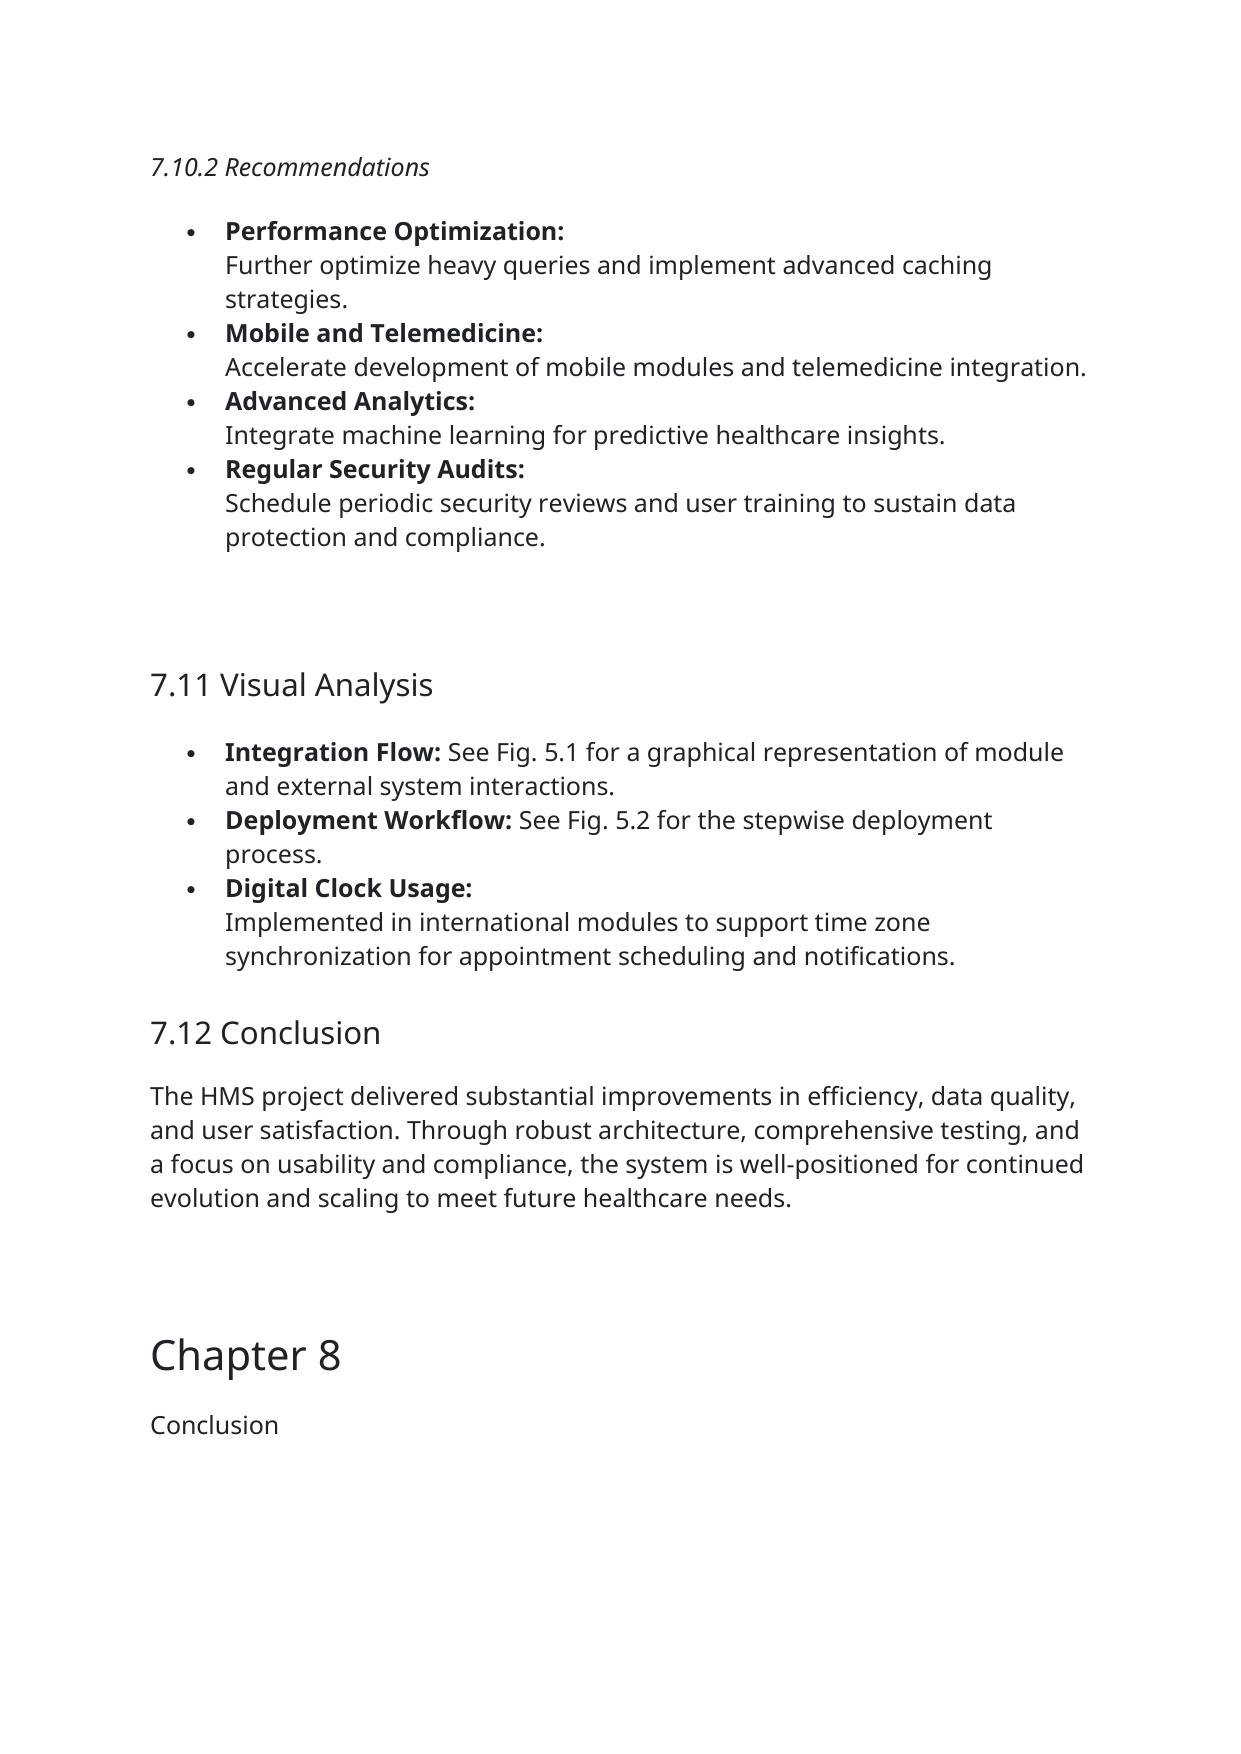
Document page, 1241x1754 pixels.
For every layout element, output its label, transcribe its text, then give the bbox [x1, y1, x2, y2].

subtitle 7.12 Conclusion [150, 1011, 1090, 1053]
list Mobile and Telemedicine: Accelerate development of mobile modules and telemedicine integration. [187, 315, 1090, 383]
subtitle 7.11 Visual Analysis [150, 663, 1090, 706]
list Performance Optimization: Further optimize heavy queries and implement advanced caching strategies. [187, 213, 1090, 315]
text The HMS project delivered substantial improvements in efficiency, data quality, and user satisfaction. Through robust architecture, comprehensive testing, and a focus on usability and compliance, the system is well-positioned for continued evolution and scaling to meet future healthcare needs. [150, 1078, 1090, 1214]
list Integration Flow: See Fig. 5.1 for a graphical representation of module and external system interactions. [187, 735, 1090, 803]
list Digital Clock Usage: Implemented in international modules to support time zone synchronization for appointment scheduling and notifications. [187, 871, 1090, 973]
subtitle Chapter 8 [150, 1326, 1090, 1382]
subtitle 7.10.2 Recommendations [150, 150, 1090, 184]
list Advanced Analytics: Integrate machine learning for predictive healthcare insights. [187, 383, 1090, 452]
text Conclusion [150, 1407, 1090, 1442]
list Deployment Workflow: See Fig. 5.2 for the stepwise deployment process. [187, 803, 1090, 871]
list Regular Security Audits: Schedule periodic security reviews and user training to sustain data protection and compliance. [187, 452, 1090, 554]
